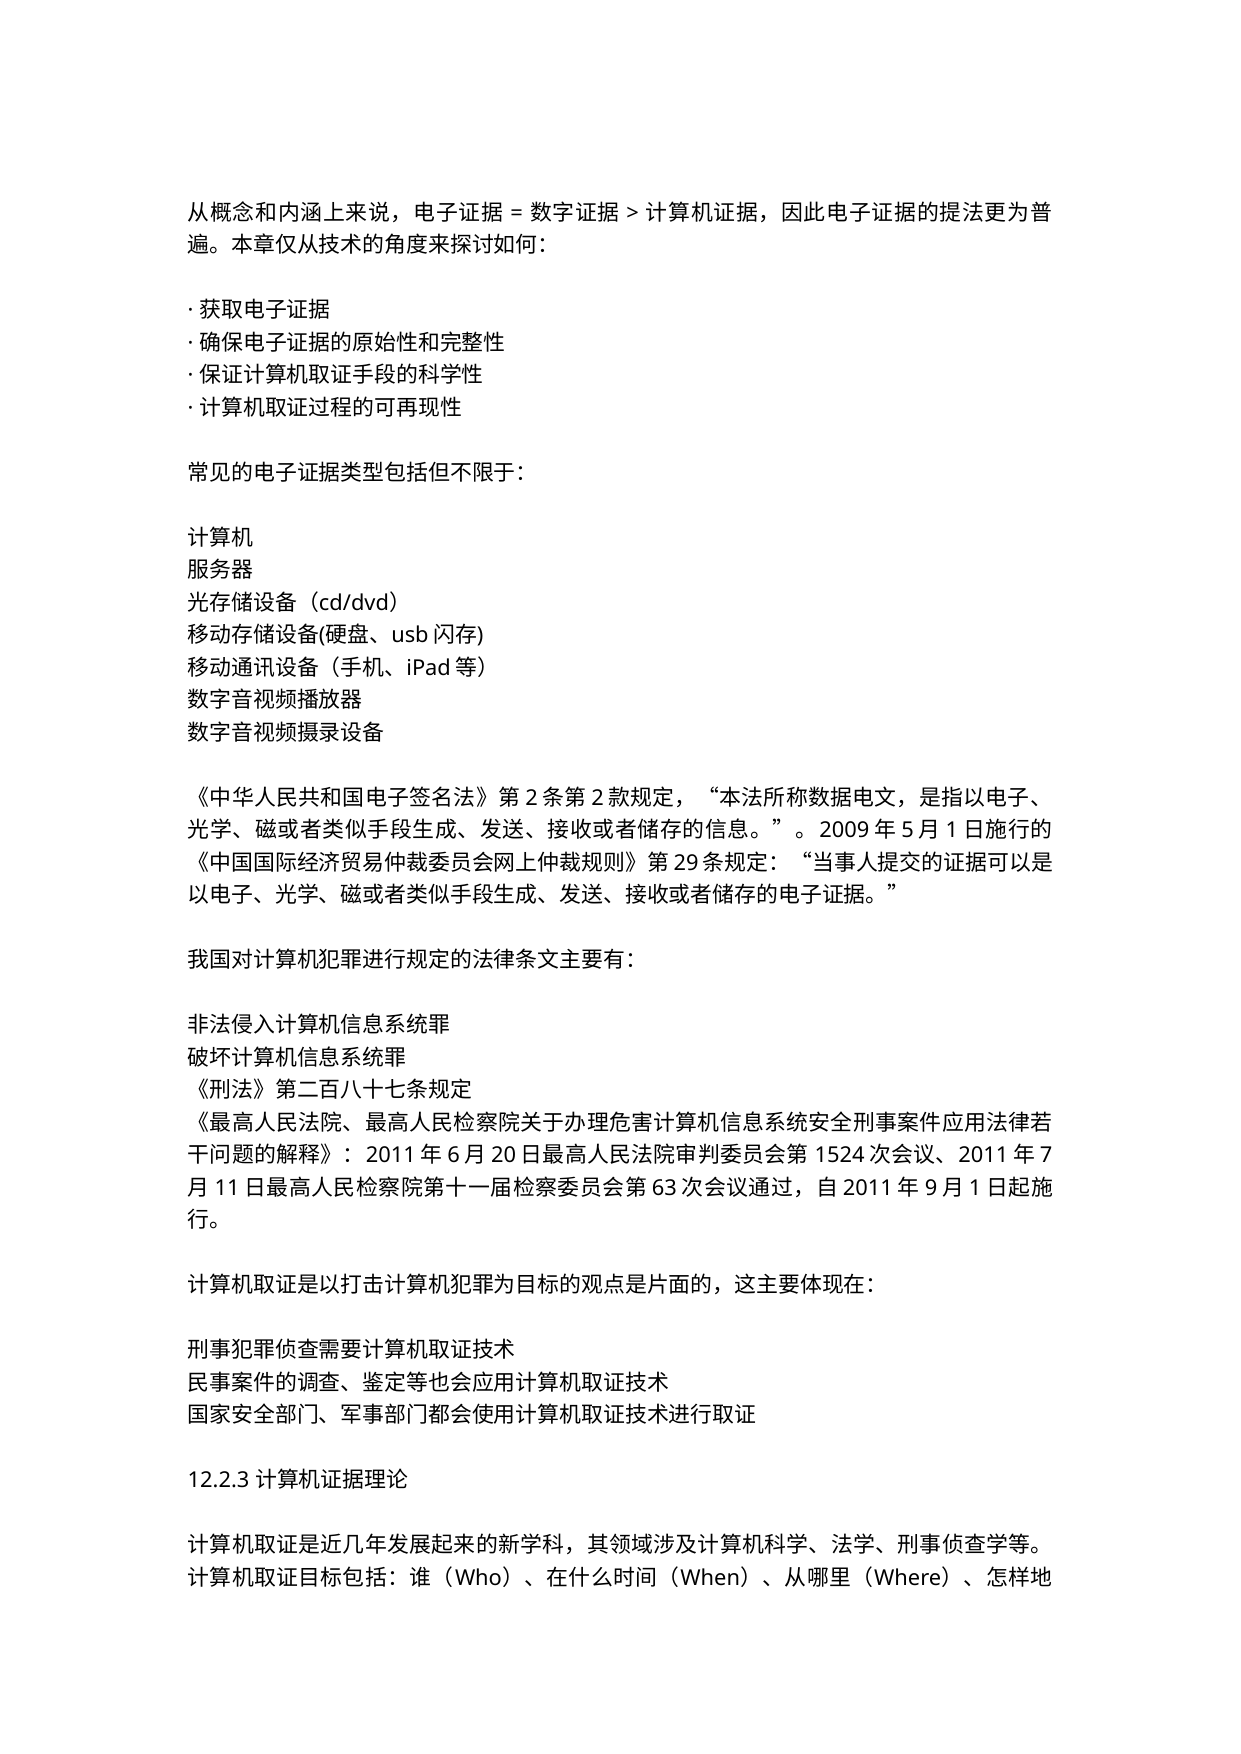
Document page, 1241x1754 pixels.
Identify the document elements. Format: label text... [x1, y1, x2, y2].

list 光存储设备（cd/dvd） [187, 584, 1053, 617]
list 《刑法》第⼆百⼋⼗七条规定 [187, 1072, 1053, 1104]
list 计算机取证是以打击计算机犯罪为目标的观点是片面的，这主要体现在： [187, 1267, 1053, 1299]
list 《最⾼⼈民法院、最⾼⼈民检察院关于办理危害计算机信息系统安全刑事案件应用法律若⼲问题的解释》：2011年6月20日最⾼⼈民法院审判委员会第1524次会议、2011年7月11日最⾼⼈民检察院第⼗⼀届检察委员会第63次会议通过，自2011年9月1日起施⾏。 [187, 1104, 1053, 1234]
list 数字音视频播放器 [187, 682, 1053, 714]
list 刑事犯罪侦查需要计算机取证技术 [187, 1332, 1053, 1364]
list · 保证计算机取证⼿段的科学性 [187, 357, 1053, 389]
list 计算机 [187, 519, 1053, 552]
list 12.2.3 计算机证据理论 [187, 1462, 1053, 1494]
list 移动通讯设备（⼿机、iPad等） [187, 649, 1053, 682]
list 数字音视频摄录设备 [187, 714, 1053, 747]
list 服务器 [187, 552, 1053, 584]
list 我国对计算机犯罪进⾏规定的法律条⽂主要有： [187, 942, 1053, 974]
list 非法侵⼊计算机信息系统罪 [187, 1007, 1053, 1039]
list 从概念和内涵上来说，电子证据 = 数字证据 > 计算机证据，因此电子证据的提法更为普遍。本章仅从技术的角度来探讨如何： [187, 194, 1053, 259]
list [187, 1527, 1053, 1592]
list 移动存储设备(硬盘、usb闪存) [187, 617, 1053, 649]
list 民事案件的调查、鉴定等也会应用计算机取证技术 [187, 1364, 1053, 1397]
list · 计算机取证过程的可再现性 [187, 389, 1053, 422]
list 破坏计算机信息系统罪 [187, 1039, 1053, 1072]
list · 获取电⼦证据 [187, 292, 1053, 324]
list 国家安全部门、军事部门都会使用计算机取证技术进⾏取证 [187, 1397, 1053, 1429]
list · 确保电⼦证据的原始性和完整性 [187, 324, 1053, 357]
list 常见的电子证据类型包括但不限于： [187, 454, 1053, 487]
list 《中华⼈民共和国电⼦签名法》第2条第2款规定，“本法所称数据电⽂，是指以电⼦、光学、磁或者类似⼿段⽣成、发送、接收或者储存的信息。”。2009年5月1日施⾏的《中国国际经济贸易仲裁委员会⽹上仲裁规则》第29条规定：“当事⼈提交的证据可以是以电⼦、光学、磁或者类似⼿段⽣成、发送、接收或者储存的电⼦证据。” [187, 779, 1053, 909]
